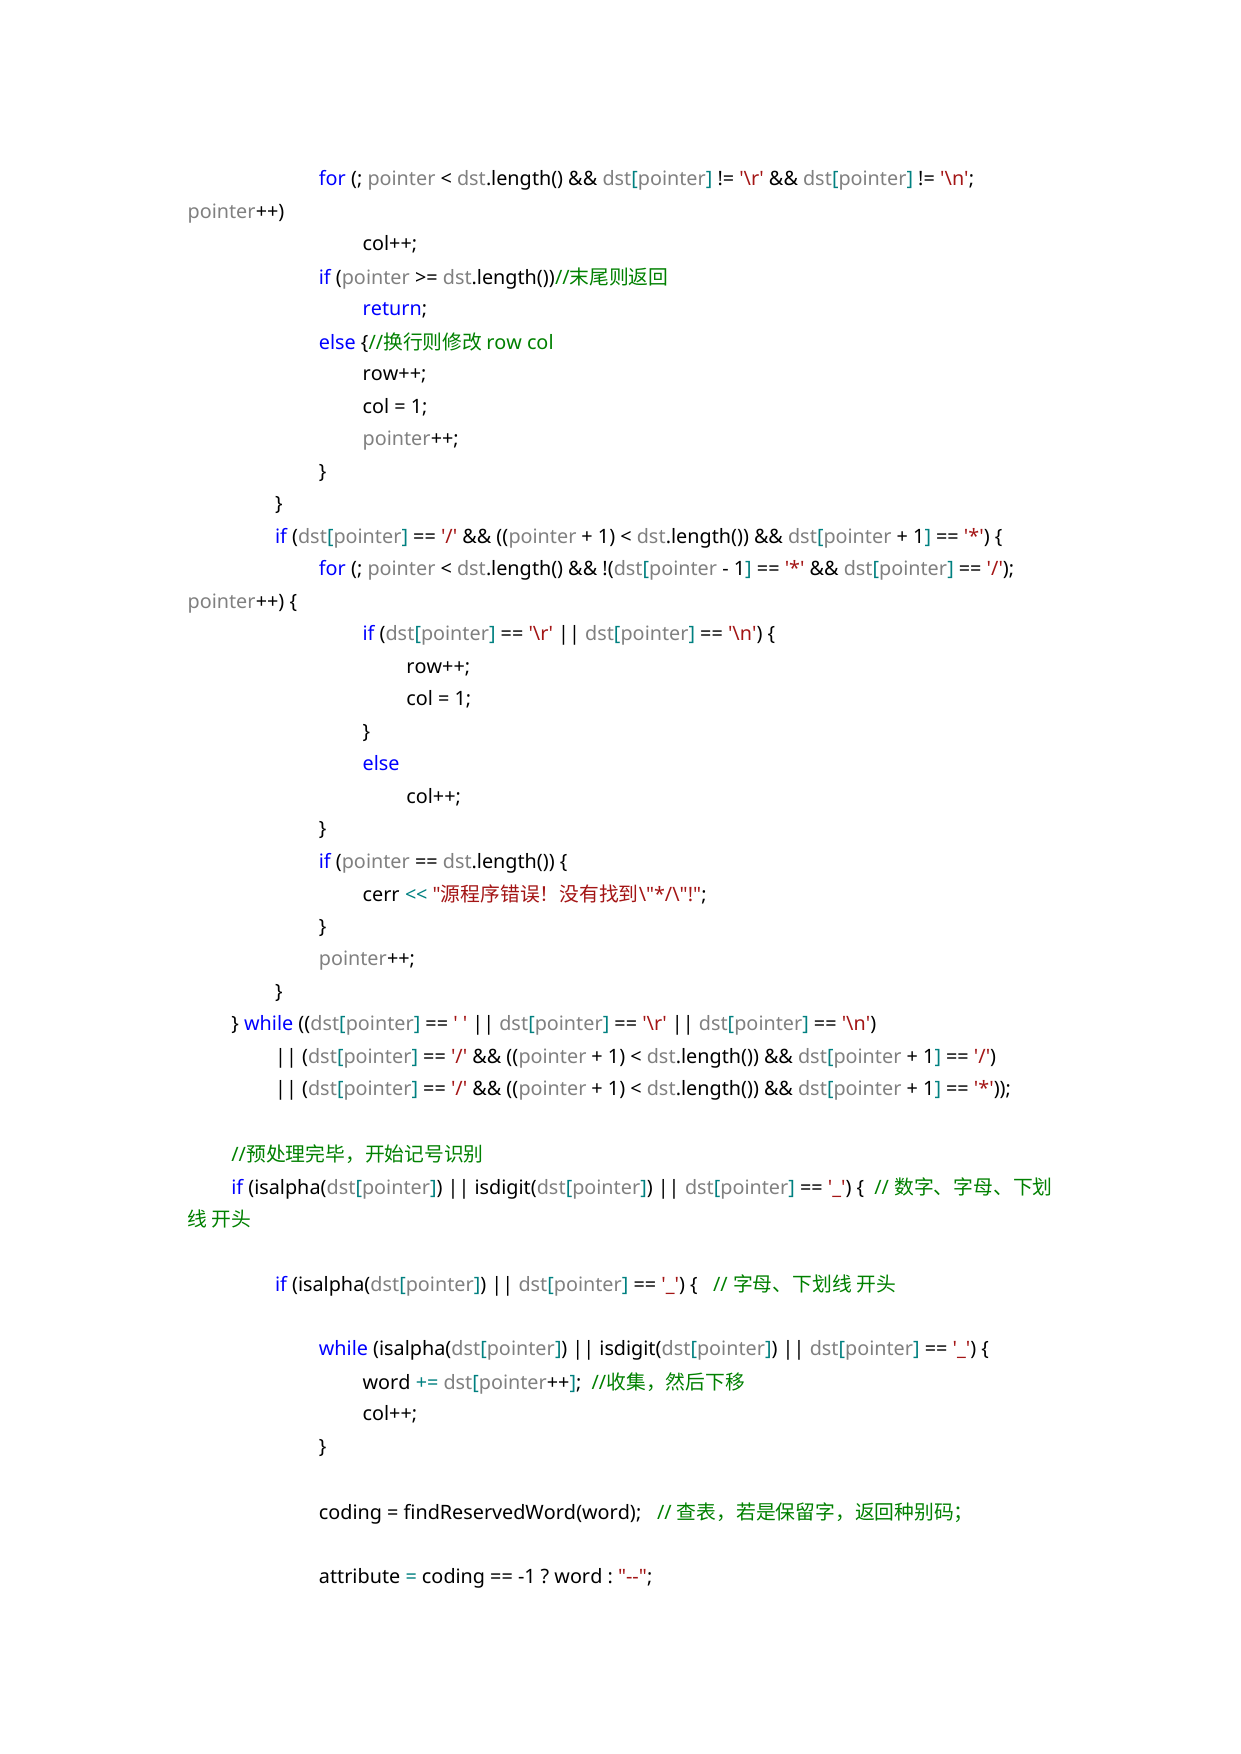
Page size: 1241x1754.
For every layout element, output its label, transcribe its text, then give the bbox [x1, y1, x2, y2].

text } [187, 487, 1053, 519]
text cerr << "源程序错误！没有找到\"*/\"!"; [187, 877, 1053, 909]
text if (pointer == dst.length()) { [187, 844, 1053, 877]
text } [187, 1429, 1053, 1462]
text col++; [187, 1397, 1053, 1429]
text col++; [187, 227, 1053, 259]
text row++; [187, 649, 1053, 682]
text } while ((dst[pointer] == ' ' || dst[pointer] == '\r' || dst[pointer] == '\n') [187, 1007, 1053, 1039]
text pointer++; [187, 942, 1053, 974]
text || (dst[pointer] == '/' && ((pointer + 1) < dst.length()) && dst[pointer + 1] == '/') [187, 1039, 1053, 1072]
text attribute = coding == -1 ? word : "--"; [187, 1559, 1053, 1592]
text word += dst[pointer++]; //收集，然后下移 [187, 1364, 1053, 1397]
text for (; pointer < dst.length() && dst[pointer] != '\r' && dst[pointer] != '\n'; pointer++) [187, 162, 1053, 227]
text while (isalpha(dst[pointer]) || isdigit(dst[pointer]) || dst[pointer] == '_') { [187, 1332, 1053, 1364]
text coding = findReservedWord(word); // 查表，若是保留字，返回种别码； [187, 1494, 1053, 1527]
text col++; [187, 779, 1053, 812]
text for (; pointer < dst.length() && !(dst[pointer - 1] == '*' && dst[pointer] == '/'); pointer++) { [187, 552, 1053, 617]
text col = 1; [187, 682, 1053, 714]
text return; [187, 292, 1053, 324]
text if (dst[pointer] == '\r' || dst[pointer] == '\n') { [187, 617, 1053, 649]
text if (isalpha(dst[pointer]) || isdigit(dst[pointer]) || dst[pointer] == '_') { // 数字、字母、下划线 开头 [187, 1169, 1053, 1234]
text //预处理完毕，开始记号识别 [187, 1137, 1053, 1169]
text col = 1; [187, 389, 1053, 422]
text } [187, 909, 1053, 942]
text if (dst[pointer] == '/' && ((pointer + 1) < dst.length()) && dst[pointer + 1] == '*') { [187, 519, 1053, 552]
text else [187, 747, 1053, 779]
text } [187, 714, 1053, 747]
text if (isalpha(dst[pointer]) || dst[pointer] == '_') { // 字母、下划线 开头 [187, 1267, 1053, 1299]
text || (dst[pointer] == '/' && ((pointer + 1) < dst.length()) && dst[pointer + 1] == '*')); [187, 1072, 1053, 1104]
text row++; [187, 357, 1053, 389]
text } [187, 812, 1053, 844]
text } [187, 974, 1053, 1007]
text if (pointer >= dst.length())//末尾则返回 [187, 259, 1053, 292]
text else {//换行则修改row col [187, 324, 1053, 357]
text } [187, 454, 1053, 487]
text pointer++; [187, 422, 1053, 454]
